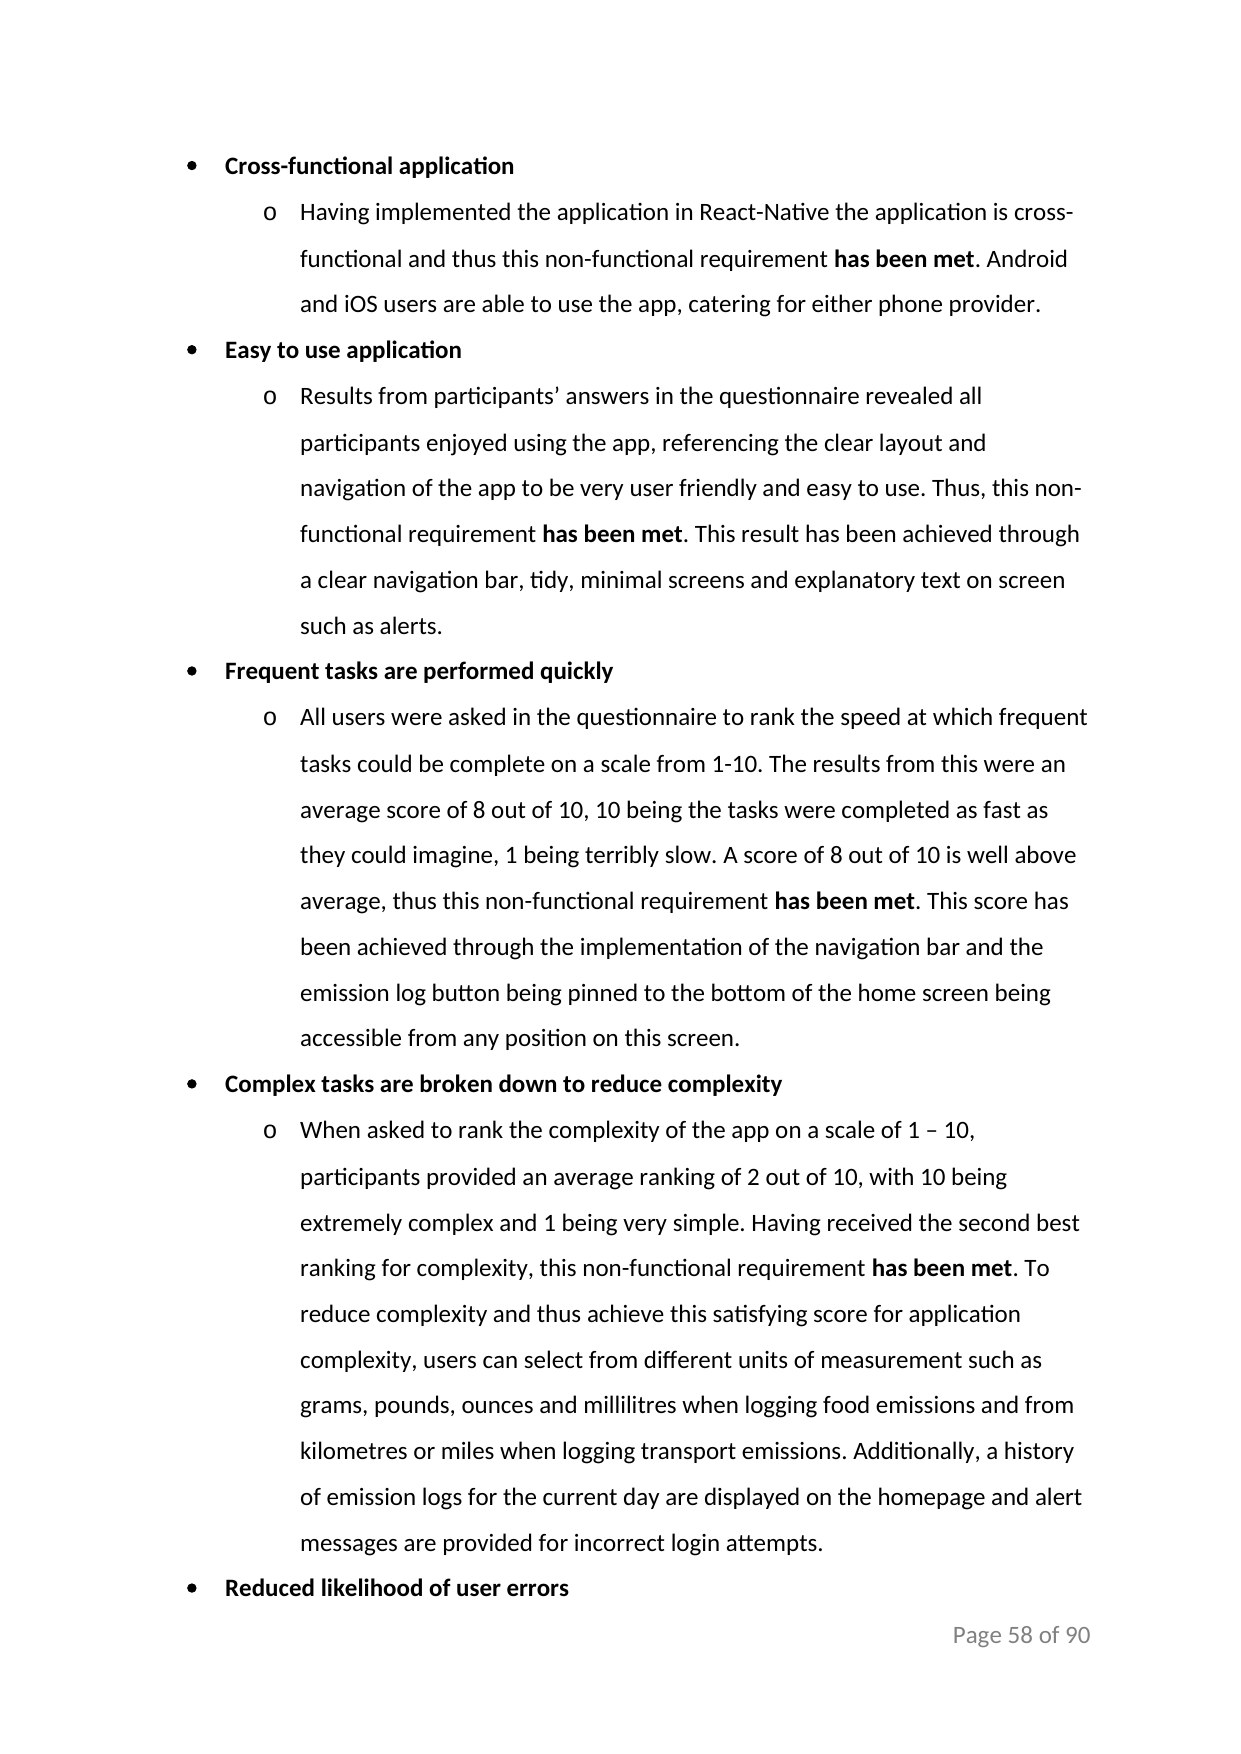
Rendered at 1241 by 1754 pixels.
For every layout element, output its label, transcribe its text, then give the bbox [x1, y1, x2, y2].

list Frequent tasks are performed quickly [187, 426, 1090, 456]
list Reduced likelihood of user errors [187, 1343, 1090, 1373]
list All users were asked in the questionnaire to rank the speed at which frequent tasks could be complete on a scale from 1-10. The results from this were an average score of 8 out of 10, 10 being the tasks were completed as fast as they could imagine, 1 being terribly slow. A score of 8 out of 10 is well above average, thus this non-functional requirement has been met. This score has been achieved through the implementation of the navigation bar and the emission log button being pinned to the bottom of the home screen being accessible from any position on this screen. [262, 471, 1090, 823]
list Complex tasks are broken down to reduce complexity [187, 838, 1090, 869]
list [262, 1388, 1090, 1603]
list Results from participants’ answers in the questionnaire revealed all participants enjoyed using the app, referencing the clear layout and navigation of the app to be very user friendly and easy to use. Thus, this non-functional requirement has been met. This result has been achieved through a clear navigation bar, tidy, minimal screens and explanatory text on screen such as alerts. [262, 150, 1090, 410]
list When asked to rank the complexity of the app on a scale of 1 – 10, participants provided an average ranking of 2 out of 10, with 10 being extremely complex and 1 being very simple. Having received the second best ranking for complexity, this non-functional requirement has been met. To reduce complexity and thus achieve this satisfying score for application complexity, users can select from different units of measurement such as grams, pounds, ounces and millilitres when logging food emissions and from kilometres or miles when logging transport emissions. Additionally, a history of emission logs for the current day are displayed on the homepage and alert messages are provided for incorrect login attempts. [262, 884, 1090, 1327]
